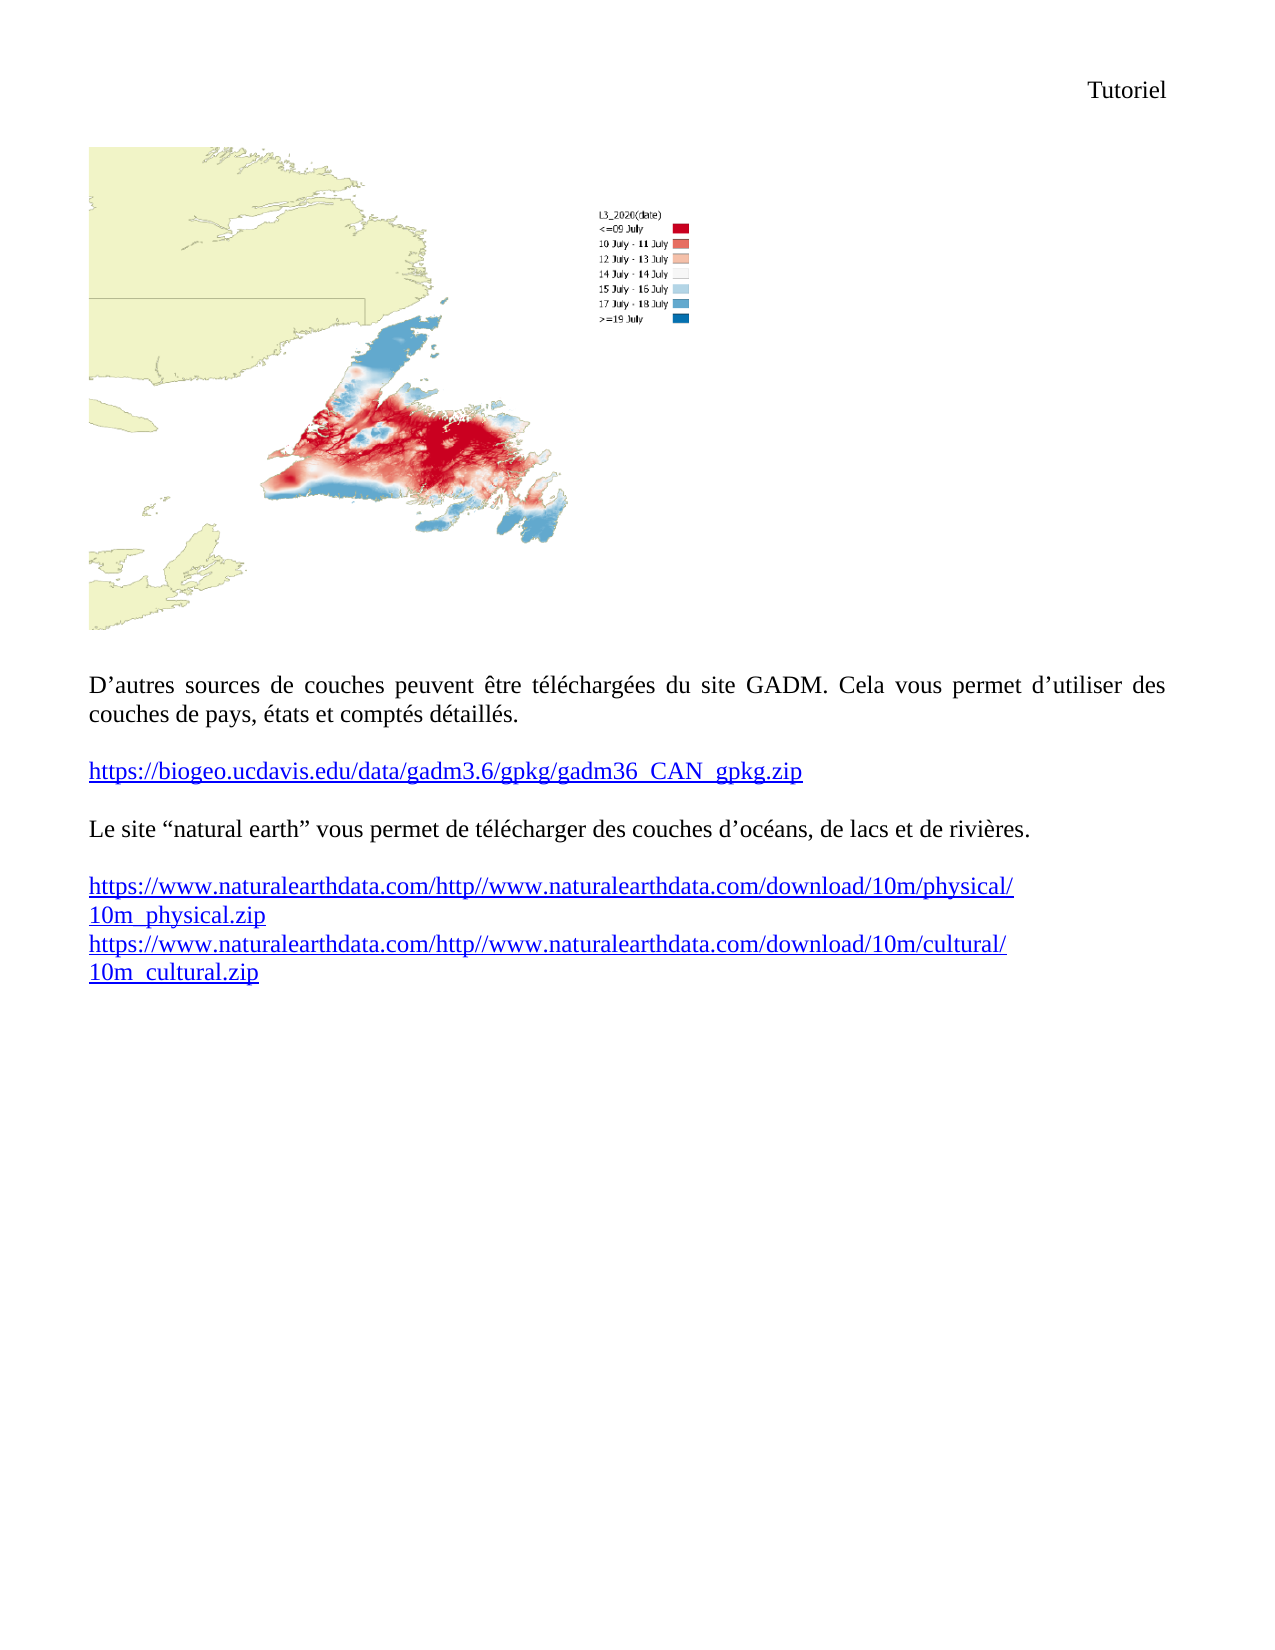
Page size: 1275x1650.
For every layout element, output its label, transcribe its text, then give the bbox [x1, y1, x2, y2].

text Le site “natural earth” vous permet de télécharger des couches d’océans, de lacs et de rivières. [89, 814, 1167, 842]
text D’autres sources de couches peuvent être téléchargées du site GADM. Cela vous permet d’utiliser des couches de pays, états et comtés détaillés. [89, 670, 1167, 727]
text https://www.naturalearthdata.com/http//www.naturalearthdata.com/download/10m/cultural/10m_cultural.zip [89, 929, 1167, 986]
text https://biogeo.ucdavis.edu/data/gadm3.6/gpkg/gadm36_CAN_gpkg.zip [89, 756, 1167, 785]
text https://www.naturalearthdata.com/http//www.naturalearthdata.com/download/10m/physical/10m_physical.zip [89, 871, 1167, 929]
picture [88, 147, 754, 642]
